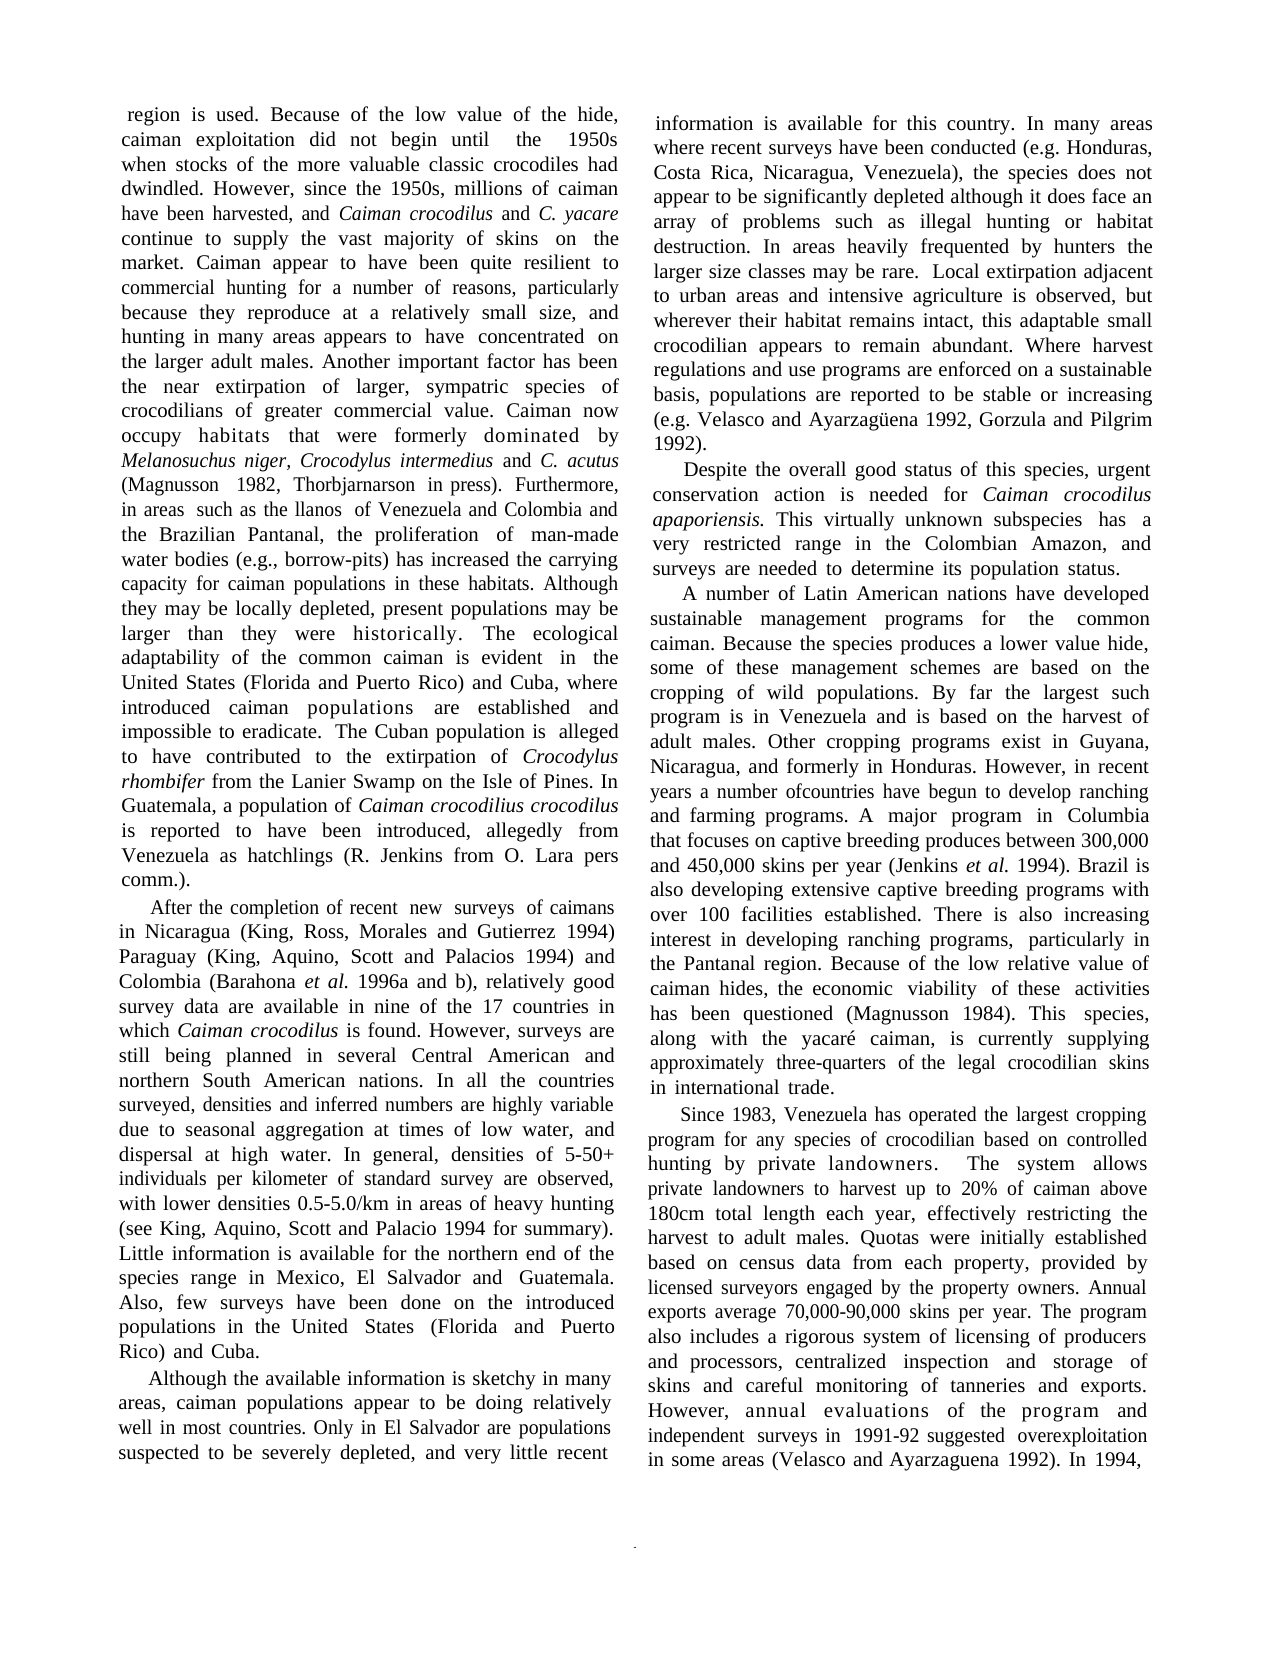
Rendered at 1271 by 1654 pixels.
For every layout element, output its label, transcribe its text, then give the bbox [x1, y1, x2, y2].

text information is available for this country. In many areas where recent surveys have been conducted (e.g. Honduras, Costa Rica, Nicaragua, Venezuela), the species does not appear to be significantly depleted although it does face an array of problems such as illegal hunting or habitat destruction. In areas heavily frequented by hunters the larger size classes may be rare. Local extirpation adjacent to urban areas and intensive agriculture is observed, but wherever their habitat remains intact, this adaptable small crocodilian appears to remain abundant. Where harvest regulations and use programs are enforced on a sustainable basis, populations are reported to be stable or increasing (e.g. Velasco and Ayarzagüena 1992, Gorzula and Pilgrim 1992). [653, 110, 1153, 455]
text region is used. Because of the low value of the hide, caiman exploitation did not begin until the 1950s when stocks of the more valuable classic crocodiles had dwindled. However, since the 1950s, millions of caiman have been harvested, and Caiman crocodilus and C. yacare continue to supply the vast majority of skins on the market. Caiman appear to have been quite resilient to commercial hunting for a number of reasons, particularly because they reproduce at a relatively small size, and hunting in many areas appears to have concentrated on the larger adult males. Another important factor has been the near extirpation of larger, sympatric species of crocodilians of greater commercial value. Caiman now occupy habitats that were formerly dominated by Melanosuchus niger, Crocodylus intermedius and C. acutus (Magnusson 1982, Thorbjarnarson in press). Furthermore, in areas such as the llanos of Venezuela and Colombia and the Brazilian Pantanal, the proliferation of man-made water bodies (e.g., borrow-pits) has increased the carrying capacity for caiman populations in these habitats. Although they may be locally depleted, present populations may be larger than they were historically. The ecological adaptability of the common caiman is evident in the United States (Florida and Puerto Rico) and Cuba, where introduced caiman populations are established and impossible to eradicate. The Cuban population is alleged to have contributed to the extirpation of Crocodylus rhombifer from the Lanier Swamp on the Isle of Pines. In Guatemala, a population of Caiman crocodilius crocodilus is reported to have been introduced, allegedly from Venezuela as hatchlings (R. Jenkins from O. Lara pers comm.). [121, 102, 619, 891]
text Although the available information is sketchy in many areas, caiman populations appear to be doing relatively well in most countries. Only in El Salvador are populations suspected to be severely depleted, and very little recent [118, 1366, 612, 1464]
text After the completion of recent new surveys of caimans in Nicaragua (King, Ross, Morales and Gutierrez 1994) Paraguay (King, Aquino, Scott and Palacios 1994) and Colombia (Barahona et al. 1996a and b), relatively good survey data are available in nine of the 17 countries in which Caiman crocodilus is found. However, surveys are still being planned in several Central American and northern South American nations. In all the countries surveyed, densities and inferred numbers are highly variable due to seasonal aggregation at times of low water, and dispersal at high water. In general, densities of 5-50+ individuals per kilometer of standard survey are observed, with lower densities 0.5-5.0/km in areas of heavy hunting (see King, Aquino, Scott and Palacio 1994 for summary). Little information is available for the northern end of the species range in Mexico, El Salvador and Guatemala. Also, few surveys have been done on the introduced populations in the United States (Florida and Puerto Rico) and Cuba. [119, 895, 615, 1363]
text Despite the overall good status of this species, urgent conservation action is needed for Caiman crocodilus apaporiensis. This virtually unknown subspecies has a very restricted range in the Colombian Amazon, and surveys are needed to determine its population status. [652, 457, 1151, 580]
text Since 1983, Venezuela has operated the largest cropping program for any species of crocodilian based on controlled hunting by private landowners. The system allows private landowners to harvest up to 20% of caiman above 180cm total length each year, effectively restricting the harvest to adult males. Quotas were initially established based on census data from each property, provided by licensed surveyors engaged by the property owners. Annual exports average 70,000-90,000 skins per year. The program also includes a rigorous system of licensing of producers and processors, centralized inspection and storage of skins and careful monitoring of tanneries and exports. However, annual evaluations of the program and independent surveys in 1991-92 suggested overexploitation in some areas (Velasco and Ayarzaguena 1992). In 1994, [648, 1102, 1147, 1471]
text A number of Latin American nations have developed sustainable management programs for the common caiman. Because the species produces a lower value hide, some of these management schemes are based on the cropping of wild populations. By far the largest such program is in Venezuela and is based on the harvest of adult males. Other cropping programs exist in Guyana, Nicaragua, and formerly in Honduras. However, in recent years a number ofcountries have begun to develop ranching and farming programs. A major program in Columbia that focuses on captive breeding produces between 300,000 and 450,000 skins per year (Jenkins et al. 1994). Brazil is also developing extensive captive breeding programs with over 100 facilities established. There is also increasing interest in developing ranching programs, particularly in the Pantanal region. Because of the low relative value of caiman hides, the economic viability of these activities has been questioned (Magnusson 1984). This species, along with the yacaré caiman, is currently supplying approximately three-quarters of the legal crocodilian skins in international trade. [650, 581, 1150, 1099]
